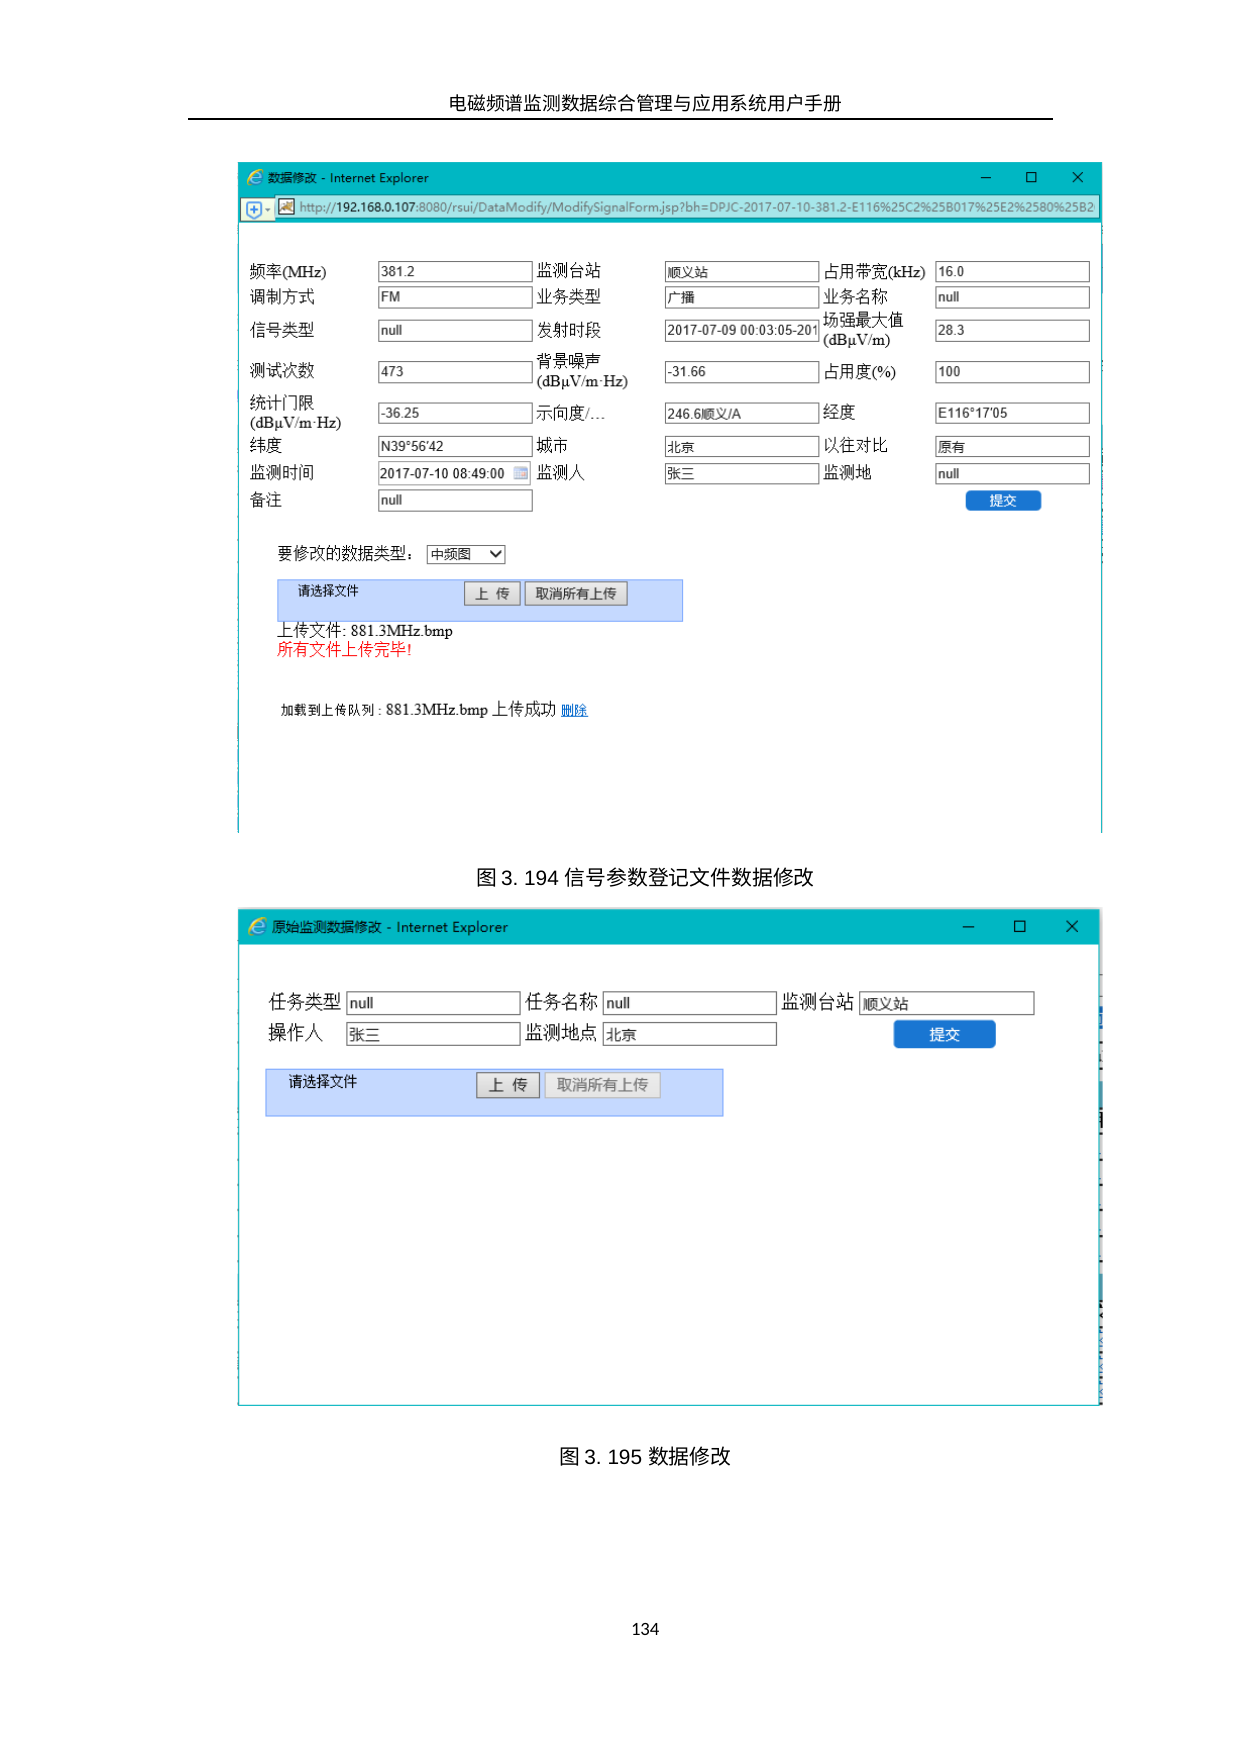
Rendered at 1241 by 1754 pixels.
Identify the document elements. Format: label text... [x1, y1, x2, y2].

picture [237, 907, 1103, 1406]
picture [237, 162, 1103, 833]
text 图3. 194 信号参数登记文件数据修改 [187, 860, 1053, 892]
text 图3. 195 数据修改 [187, 1439, 1053, 1472]
